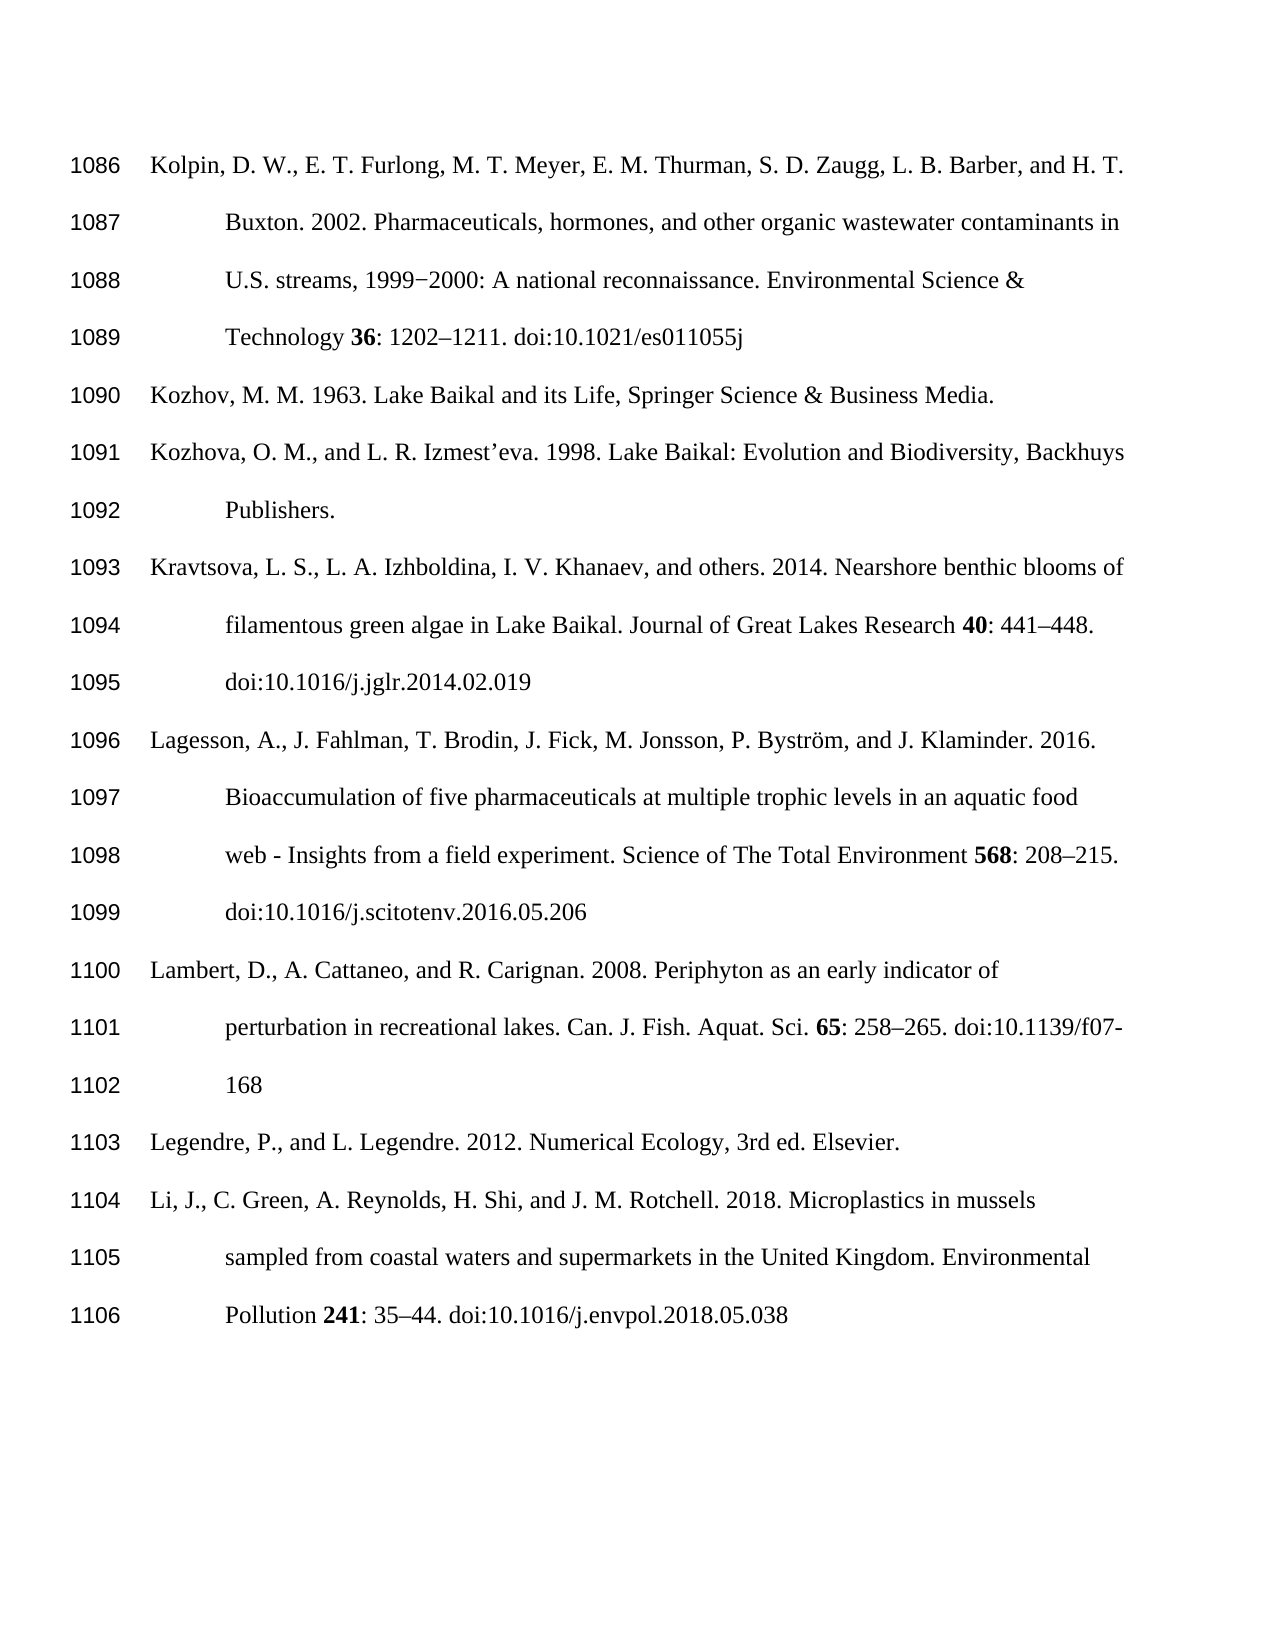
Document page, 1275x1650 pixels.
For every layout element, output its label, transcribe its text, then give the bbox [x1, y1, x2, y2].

text Legendre, P., and L. Legendre. 2012. Numerical Ecology, 3rd ed. Elsevier. [150, 1127, 1125, 1156]
text Lagesson, A., J. Fahlman, T. Brodin, J. Fick, M. Jonsson, P. Byström, and J. Klaminder. 2016. Bioaccumulation of five pharmaceuticals at multiple trophic levels in an aquatic food web - Insights from a field experiment. Science of The Total Environment 568: 208–215. doi:10.1016/j.scitotenv.2016.05.206 [150, 725, 1125, 926]
text Kozhova, O. M., and L. R. Izmest’eva. 1998. Lake Baikal: Evolution and Biodiversity, Backhuys Publishers. [150, 437, 1125, 524]
text Kolpin, D. W., E. T. Furlong, M. T. Meyer, E. M. Thurman, S. D. Zaugg, L. B. Barber, and H. T. Buxton. 2002. Pharmaceuticals, hormones, and other organic wastewater contaminants in U.S. streams, 1999−2000: A national reconnaissance. Environmental Science & Technology 36: 1202–1211. doi:10.1021/es011055j [150, 150, 1125, 351]
text Li, J., C. Green, A. Reynolds, H. Shi, and J. M. Rotchell. 2018. Microplastics in mussels sampled from coastal waters and supermarkets in the United Kingdom. Environmental Pollution 241: 35–44. doi:10.1016/j.envpol.2018.05.038 [150, 1185, 1125, 1329]
text Kravtsova, L. S., L. A. Izhboldina, I. V. Khanaev, and others. 2014. Nearshore benthic blooms of filamentous green algae in Lake Baikal. Journal of Great Lakes Research 40: 441–448. doi:10.1016/j.jglr.2014.02.019 [150, 552, 1125, 696]
text Kozhov, M. M. 1963. Lake Baikal and its Life, Springer Science & Business Media. [150, 380, 1125, 409]
text Lambert, D., A. Cattaneo, and R. Carignan. 2008. Periphyton as an early indicator of perturbation in recreational lakes. Can. J. Fish. Aquat. Sci. 65: 258–265. doi:10.1139/f07-168 [150, 955, 1125, 1099]
